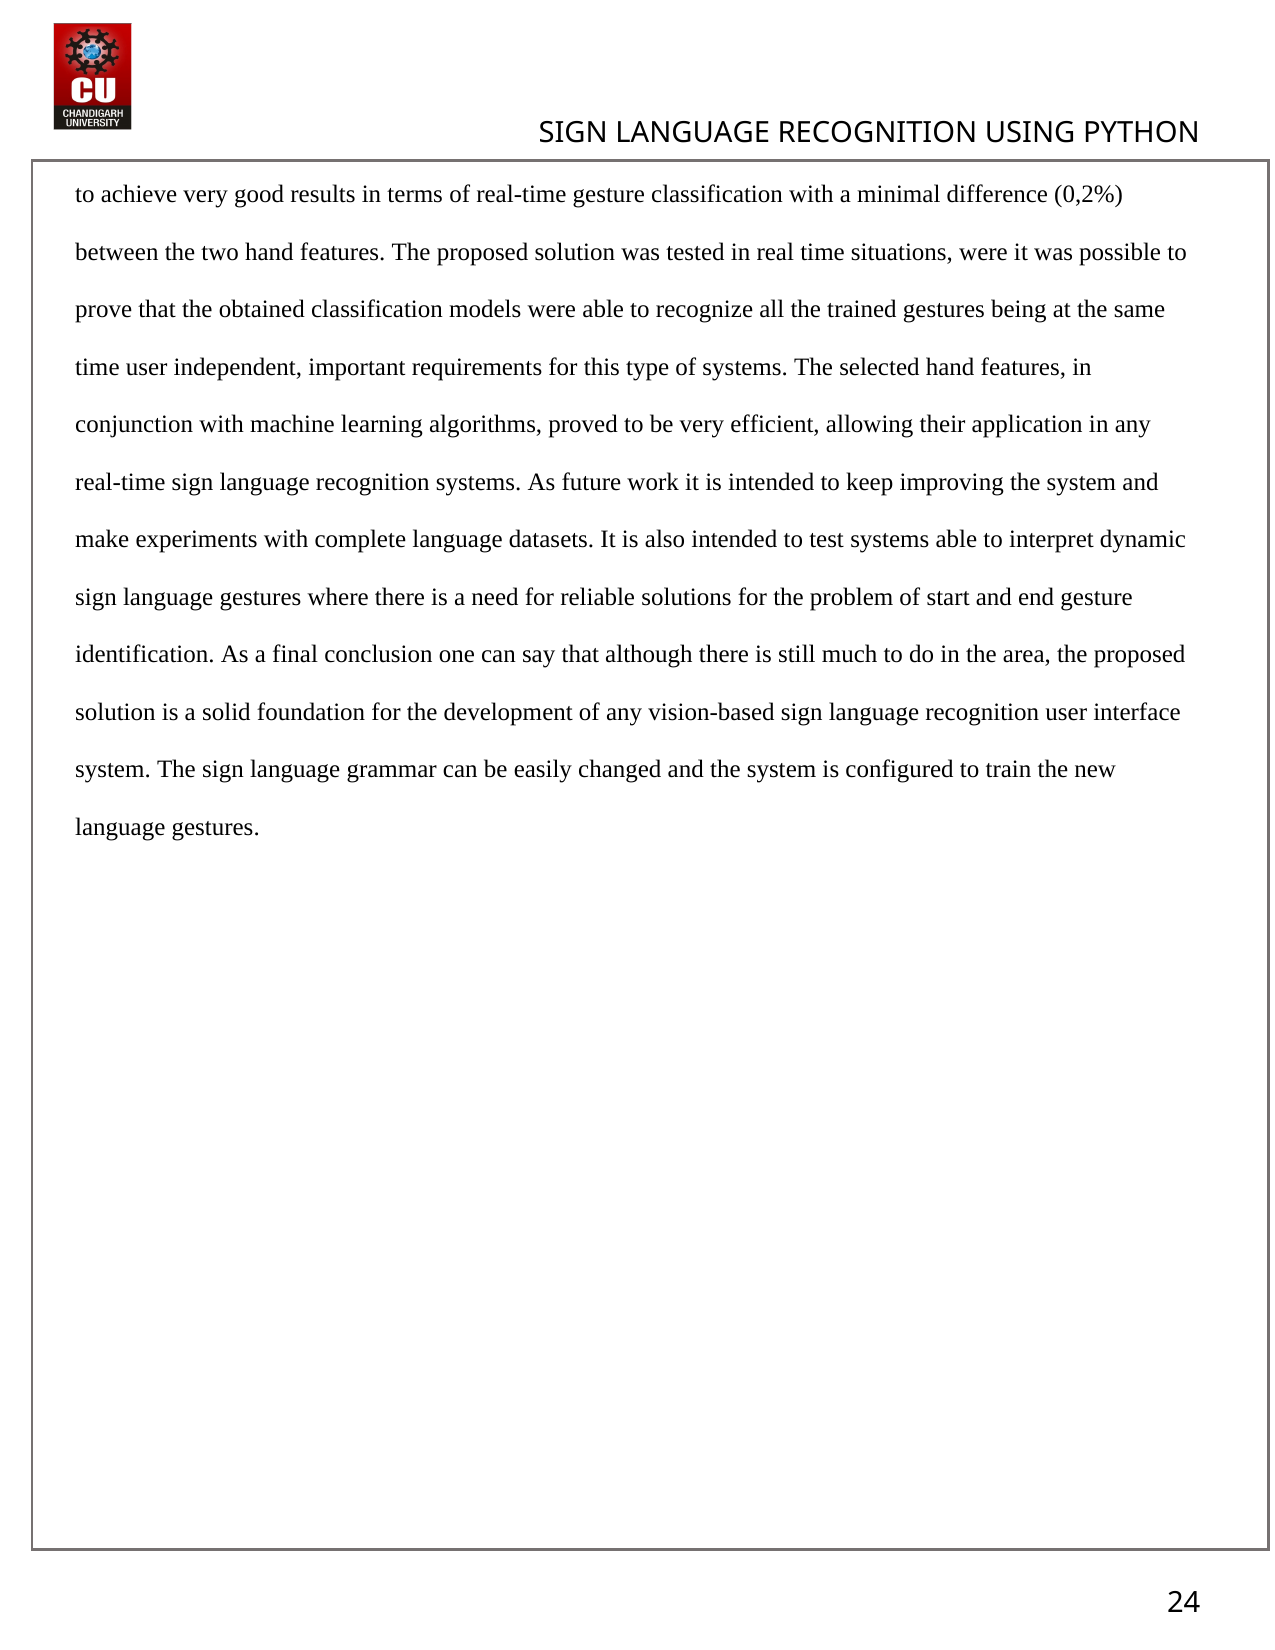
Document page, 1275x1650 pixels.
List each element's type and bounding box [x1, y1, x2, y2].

text [75, 179, 1200, 841]
picture [53, 23, 132, 130]
